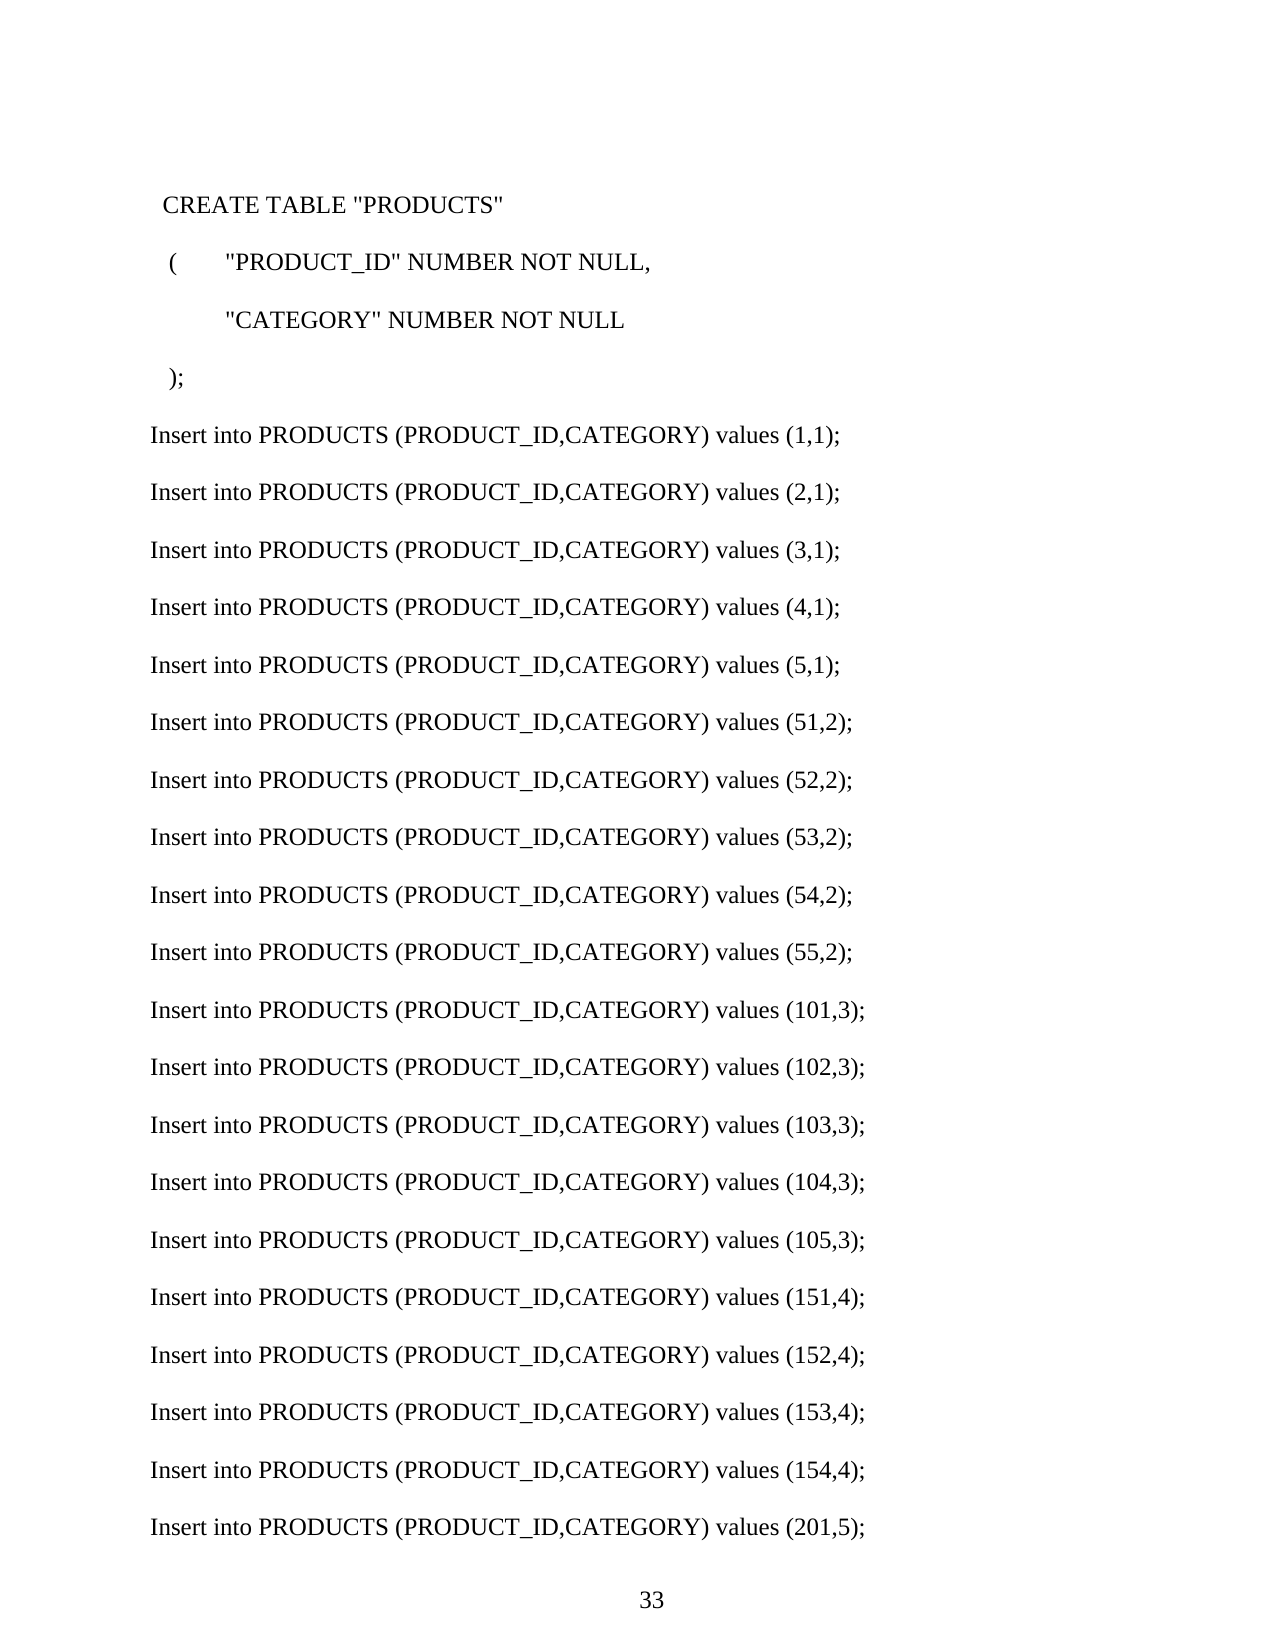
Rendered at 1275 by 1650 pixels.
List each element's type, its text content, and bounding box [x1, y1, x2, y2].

text Insert into PRODUCTS (PRODUCT_ID,CATEGORY) values (104,3); [150, 1167, 1153, 1196]
text Insert into PRODUCTS (PRODUCT_ID,CATEGORY) values (1,1); [150, 420, 1153, 449]
text Insert into PRODUCTS (PRODUCT_ID,CATEGORY) values (103,3); [150, 1110, 1153, 1139]
text ( "PRODUCT_ID" NUMBER NOT NULL, [150, 247, 1153, 276]
text ); [150, 362, 1153, 391]
text Insert into PRODUCTS (PRODUCT_ID,CATEGORY) values (53,2); [150, 822, 1153, 851]
text Insert into PRODUCTS (PRODUCT_ID,CATEGORY) values (151,4); [150, 1282, 1153, 1311]
text Insert into PRODUCTS (PRODUCT_ID,CATEGORY) values (54,2); [150, 880, 1153, 909]
text Insert into PRODUCTS (PRODUCT_ID,CATEGORY) values (101,3); [150, 995, 1153, 1024]
text Insert into PRODUCTS (PRODUCT_ID,CATEGORY) values (105,3); [150, 1225, 1153, 1254]
text Insert into PRODUCTS (PRODUCT_ID,CATEGORY) values (52,2); [150, 765, 1153, 794]
text Insert into PRODUCTS (PRODUCT_ID,CATEGORY) values (51,2); [150, 707, 1153, 736]
text Insert into PRODUCTS (PRODUCT_ID,CATEGORY) values (102,3); [150, 1052, 1153, 1081]
text CREATE TABLE "PRODUCTS" [150, 190, 1153, 219]
text Insert into PRODUCTS (PRODUCT_ID,CATEGORY) values (4,1); [150, 592, 1153, 621]
text Insert into PRODUCTS (PRODUCT_ID,CATEGORY) values (55,2); [150, 937, 1153, 966]
text Insert into PRODUCTS (PRODUCT_ID,CATEGORY) values (2,1); [150, 477, 1153, 506]
text Insert into PRODUCTS (PRODUCT_ID,CATEGORY) values (154,4); [150, 1455, 1153, 1484]
text Insert into PRODUCTS (PRODUCT_ID,CATEGORY) values (5,1); [150, 650, 1153, 679]
text Insert into PRODUCTS (PRODUCT_ID,CATEGORY) values (152,4); [150, 1340, 1153, 1369]
text Insert into PRODUCTS (PRODUCT_ID,CATEGORY) values (3,1); [150, 535, 1153, 564]
text "CATEGORY" NUMBER NOT NULL [150, 305, 1153, 334]
text Insert into PRODUCTS (PRODUCT_ID,CATEGORY) values (201,5); [150, 1512, 1153, 1541]
text Insert into PRODUCTS (PRODUCT_ID,CATEGORY) values (153,4); [150, 1397, 1153, 1426]
